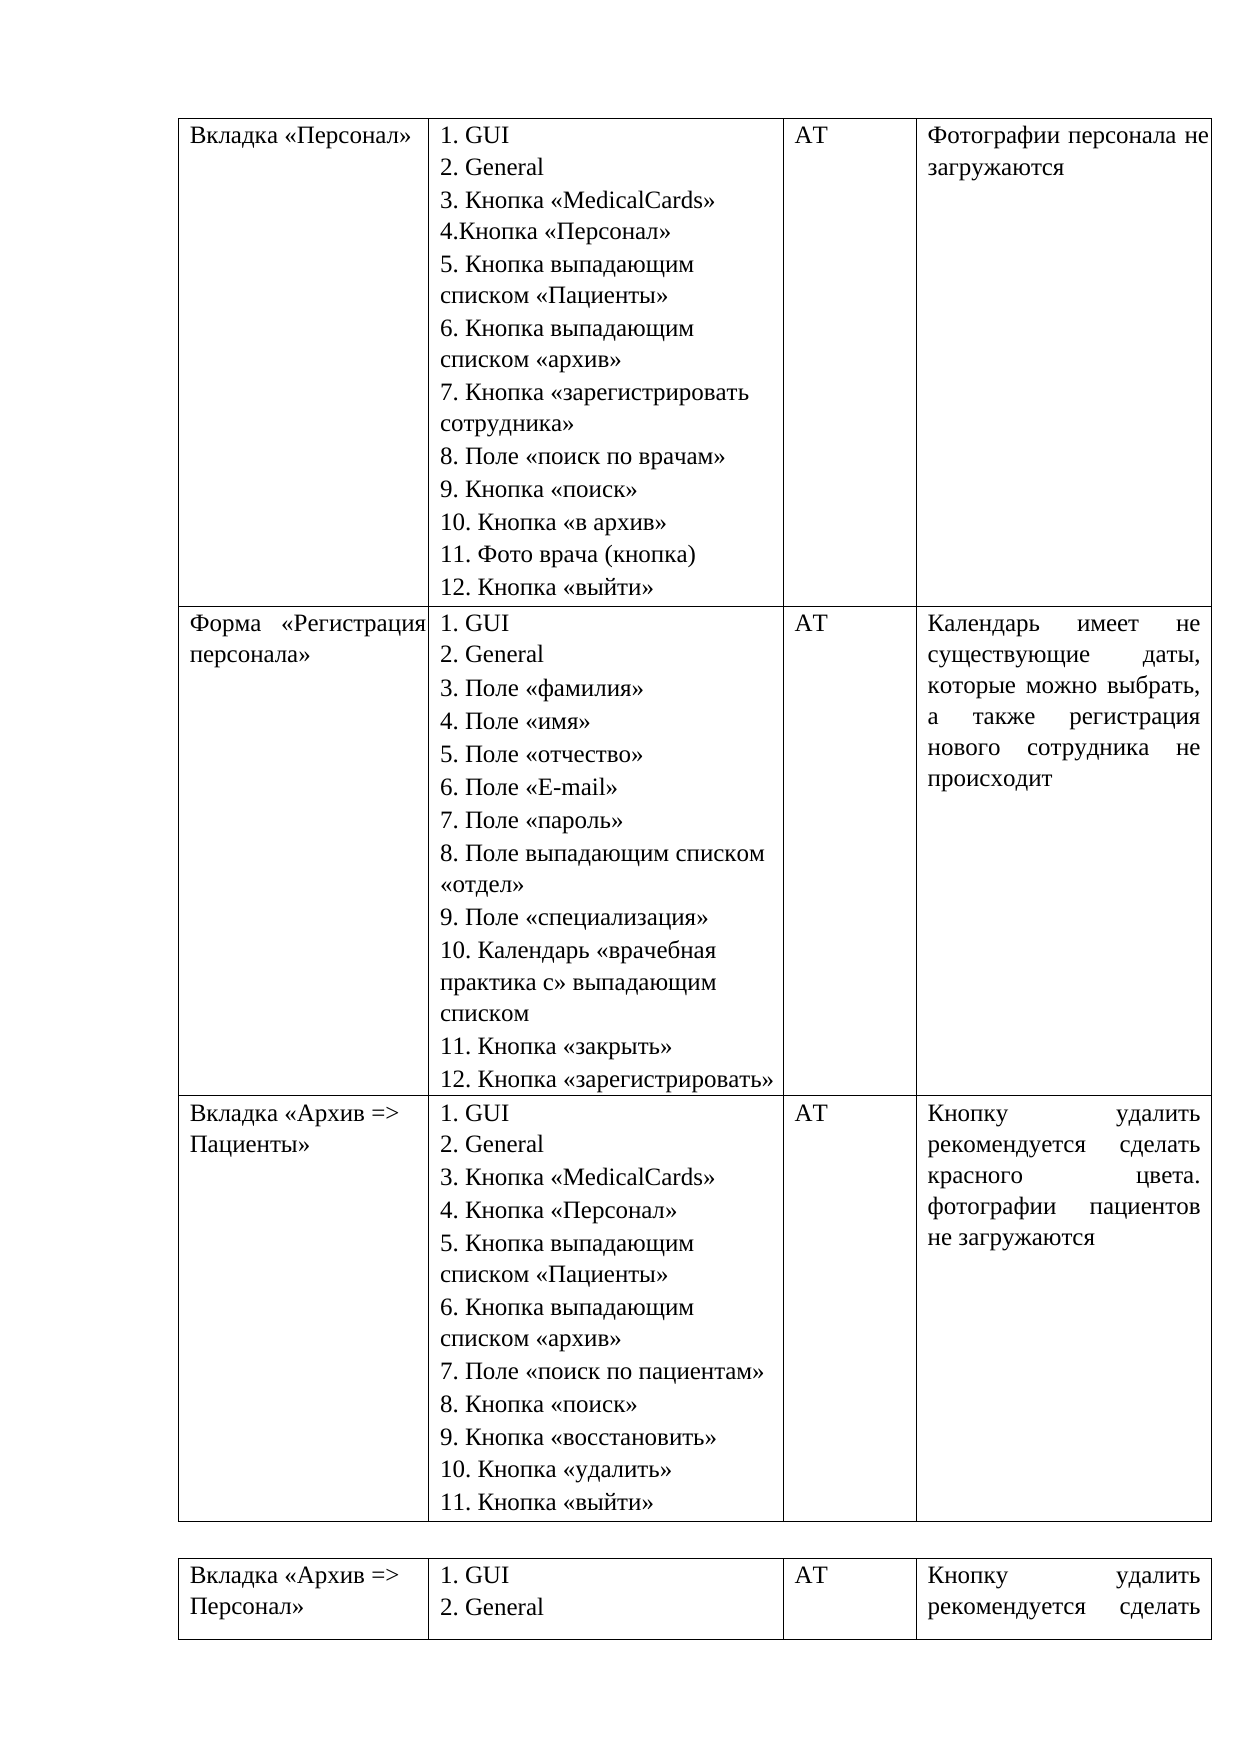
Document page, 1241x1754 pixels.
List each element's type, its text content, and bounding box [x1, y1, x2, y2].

table_cell Вкладка «Архив => Пациенты» [179, 1096, 428, 1521]
table_header 1. GUI 2. General 3. Кнопка «MedicalCards» 4.Кнопка «Персонал» 5. Кнопка выпадающим списком «Пациенты» 6. Кнопка выпадающим списком «архив» 7. Кнопка «зарегистрировать сотрудника» 8. Поле «поиск по врачам» 9. Кнопка «поиск» 10. Кнопка «в архив» 11. Фото врача (кнопка) 12. Кнопка «выйти» [429, 119, 783, 606]
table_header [179, 1559, 428, 1638]
table_cell Календарь имеет не существующие даты, которые можно выбрать, а также регистрация нового сотрудника не происходит [917, 607, 1211, 1095]
table_cell AT [784, 607, 916, 1095]
table_header AT [784, 1559, 916, 1638]
table_cell 1. GUI 2. General 3. Поле «фамилия» 4. Поле «имя» 5. Поле «отчество» 6. Поле «E-mail» 7. Поле «пароль» 8. Поле выпадающим списком «отдел» 9. Поле «специализация» 10. Календарь «врачебная практика с» выпадающим списком 11. Кнопка «закрыть» 12. Кнопка «зарегистрировать» [429, 607, 783, 1095]
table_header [429, 1559, 783, 1638]
table_cell AT [784, 1096, 916, 1521]
table_cell Форма «Регистрация персонала» [179, 607, 428, 1095]
table_cell 1. GUI 2. General 3. Кнопка «MedicalCards» 4. Кнопка «Персонал» 5. Кнопка выпадающим списком «Пациенты» 6. Кнопка выпадающим списком «архив» 7. Поле «поиск по пациентам» 8. Кнопка «поиск» 9. Кнопка «восстановить» 10. Кнопка «удалить» 11. Кнопка «выйти» [429, 1096, 783, 1521]
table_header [917, 1559, 1211, 1638]
table_cell Кнопку удалить рекомендуется сделать красного цвета. фотографии пациентов не загружаются [917, 1096, 1211, 1521]
table_header Вкладка «Персонал» [179, 119, 428, 606]
table_header AT [784, 119, 916, 606]
table_header Фотографии персонала не загружаются [917, 119, 1211, 606]
